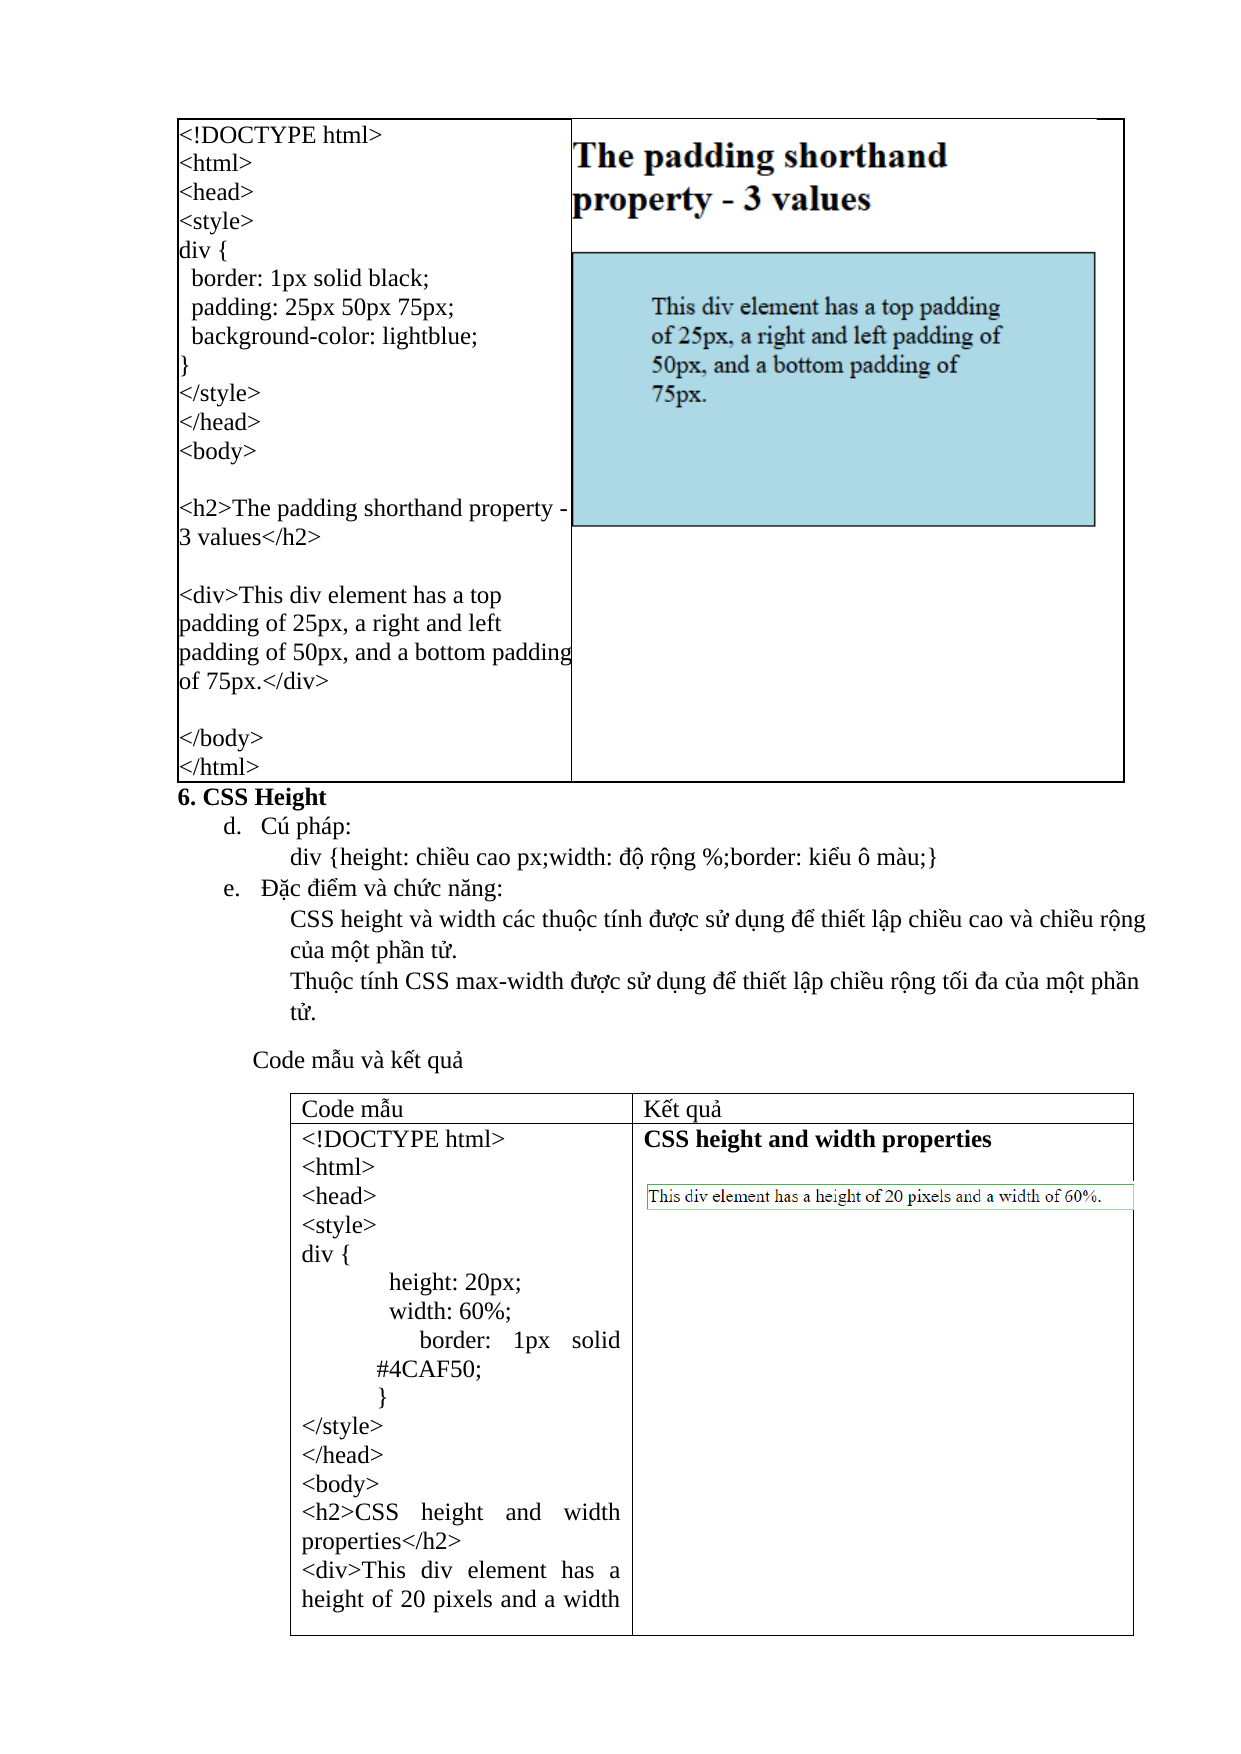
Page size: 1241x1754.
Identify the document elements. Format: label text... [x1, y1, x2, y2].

text Code mẫu và kết quả [252, 1045, 1152, 1074]
list Đặc điểm và chức năng: [223, 873, 1152, 902]
text 6. CSS Height [177, 782, 1152, 811]
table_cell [291, 1124, 632, 1635]
list CSS height và width các thuộc tính được sử dụng để thiết lập chiều cao và chiều rộng của một phần tử. [290, 904, 1152, 964]
table_cell <!DOCTYPE html> <html> <head> <style> div { border: 1px solid black; padding: 25px 50px 75px; background-color: lightblue; } </style> </head> <body> <h2>The padding shorthand property - 3 values</h2> <div>This div element has a top padding of 25px, a right and left padding of 50px, and a bottom padding of 75px.</div> </body> </html> [179, 120, 571, 781]
picture [643, 1181, 1134, 1210]
picture [572, 119, 1097, 538]
table_header Kết quả [633, 1094, 1133, 1123]
list div {height: chiều cao px;width: độ rộng %;border: kiểu ô màu;} [290, 842, 1152, 871]
table_cell [572, 120, 1123, 781]
list Cú pháp: [223, 811, 1152, 840]
table_header Code mẫu [291, 1094, 632, 1123]
list Thuộc tính CSS max-width được sử dụng để thiết lập chiều rộng tối đa của một phần tử. [290, 966, 1152, 1026]
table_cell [633, 1124, 1133, 1635]
